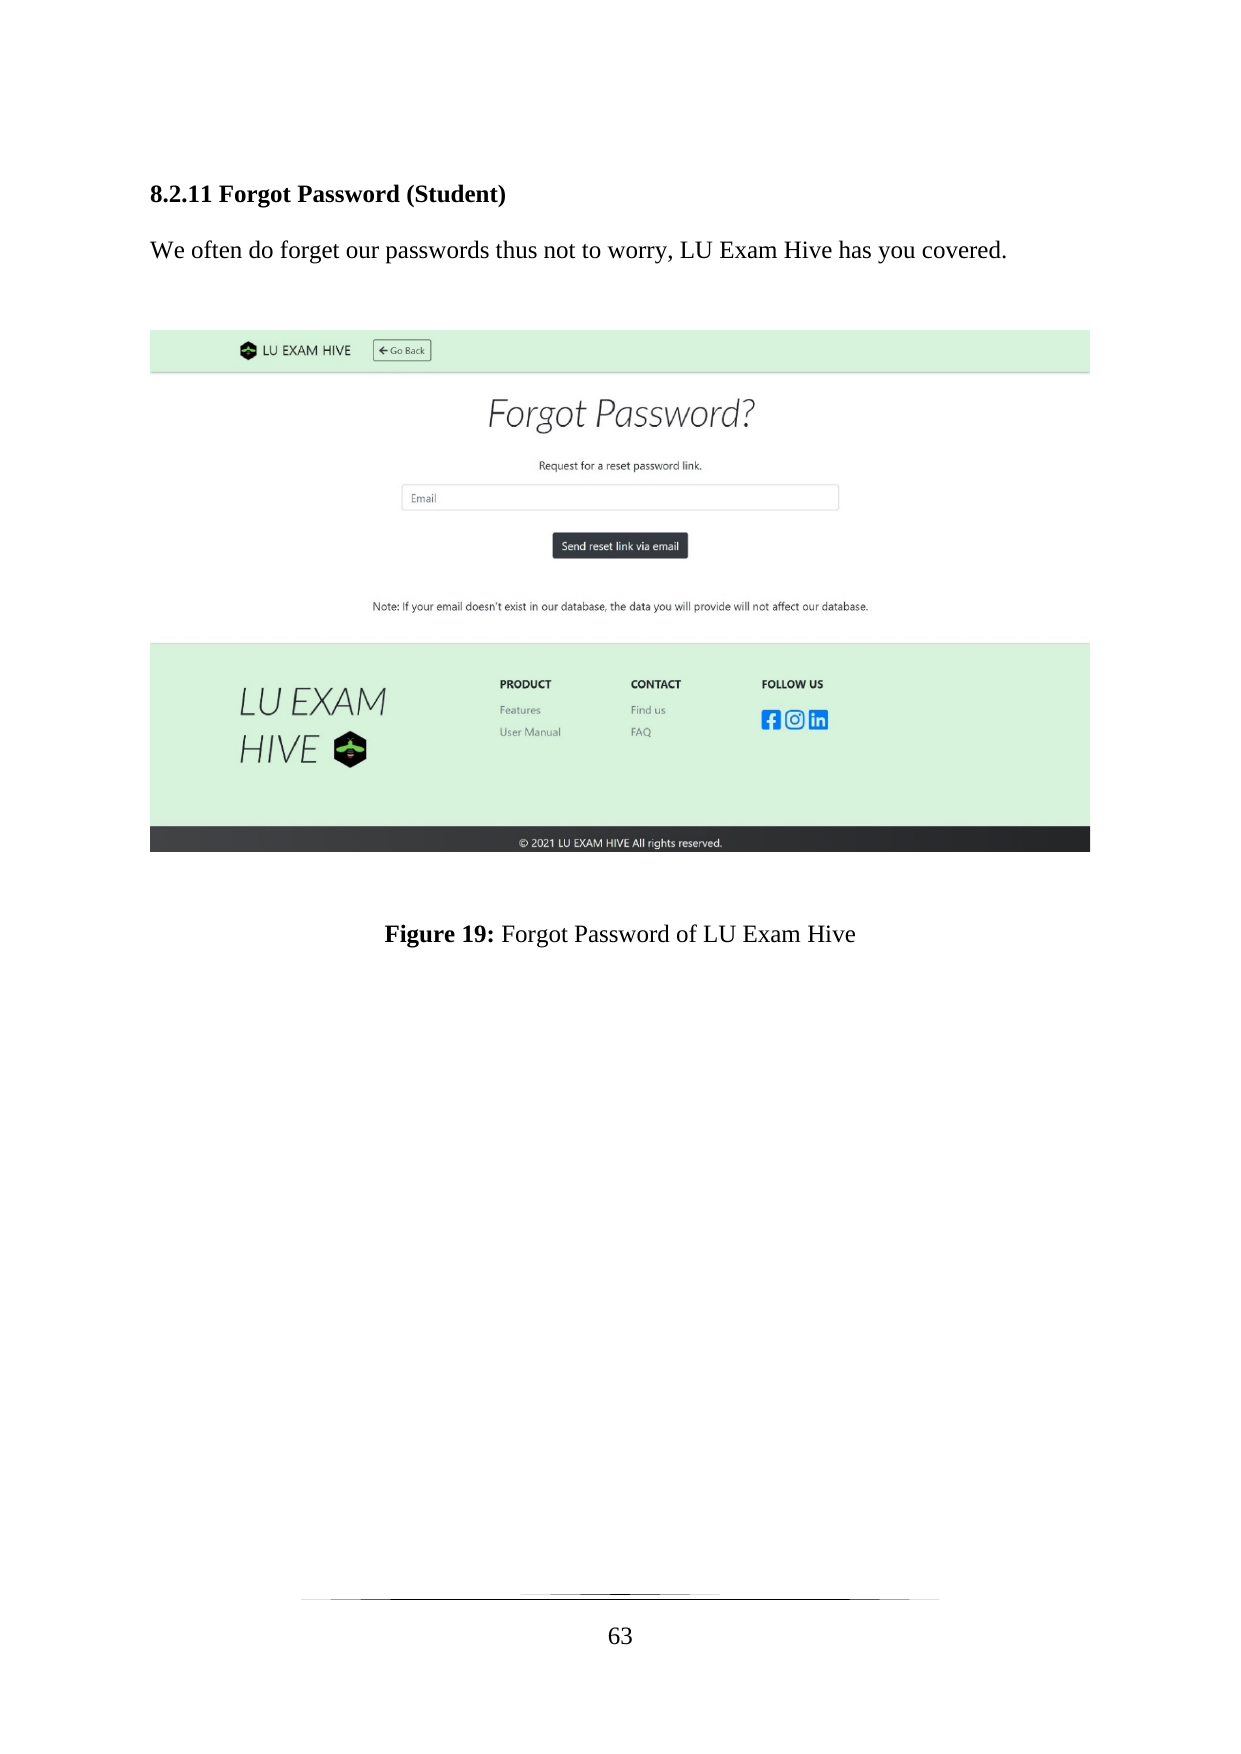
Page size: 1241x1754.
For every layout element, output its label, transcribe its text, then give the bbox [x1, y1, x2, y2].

text Figure 19: Forgot Password of LU Exam Hive [150, 919, 1090, 947]
picture [150, 330, 1091, 852]
text We often do forget our passwords thus not to worry, LU Exam Hive has you covered. [150, 235, 1090, 264]
subtitle 8.2.11 Forgot Password (Student) [150, 179, 1090, 208]
